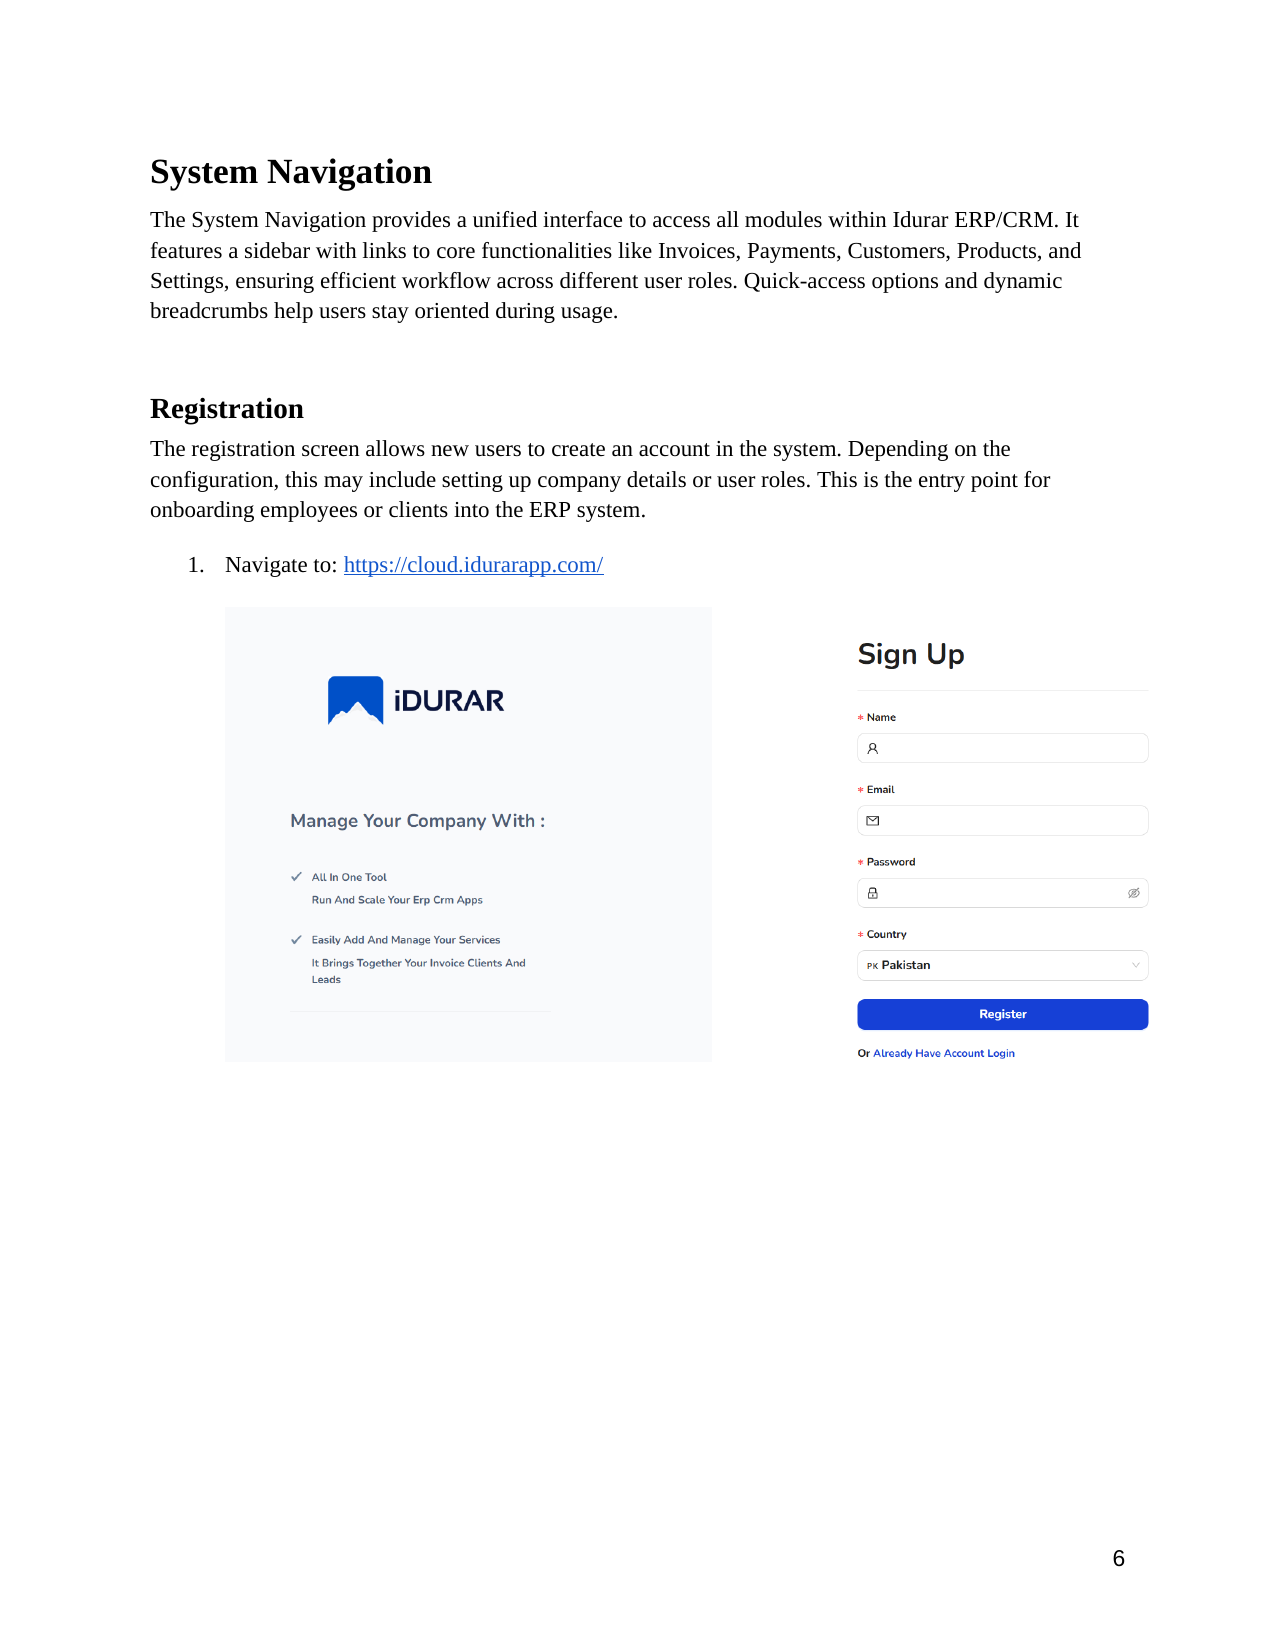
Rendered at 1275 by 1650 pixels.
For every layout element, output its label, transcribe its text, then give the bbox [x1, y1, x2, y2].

text The System Navigation provides a unified interface to access all modules within Idurar ERP/CRM. It features a sidebar with links to core functionalities like Invoices, Payments, Customers, Products, and Settings, ensuring efficient workflow across different user roles. Quick-access options and dynamic breadcrumbs help users stay oriented during usage. [150, 207, 1125, 354]
subtitle System Navigation [150, 150, 1125, 191]
subtitle Registration [150, 391, 1125, 424]
picture [225, 607, 1200, 1062]
text The registration screen allows new users to create an account in the system. Depending on the configuration, this may include setting up company details or user roles. This is the entry point for onboarding employees or clients into the ERP system. [150, 435, 1125, 522]
